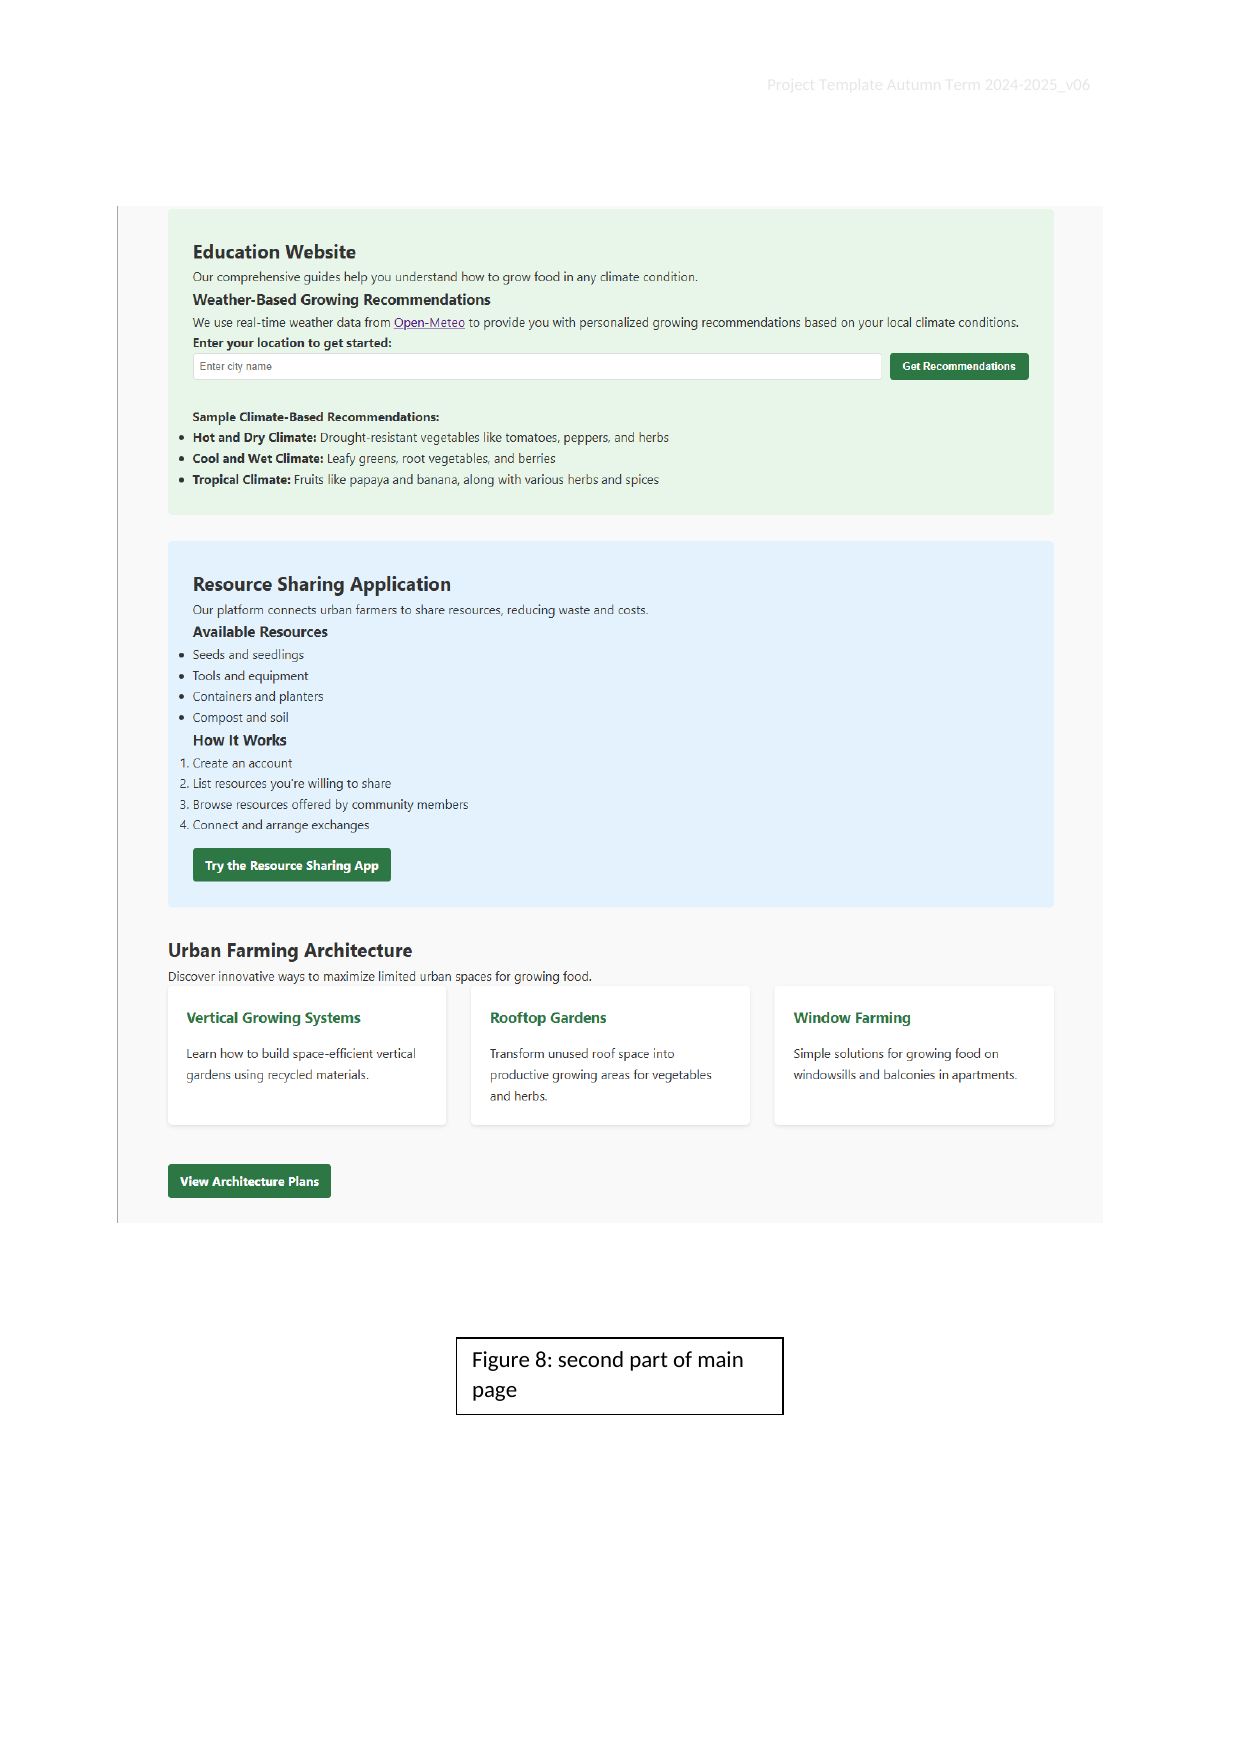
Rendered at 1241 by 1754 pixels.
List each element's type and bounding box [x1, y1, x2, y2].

picture [117, 206, 1104, 1223]
